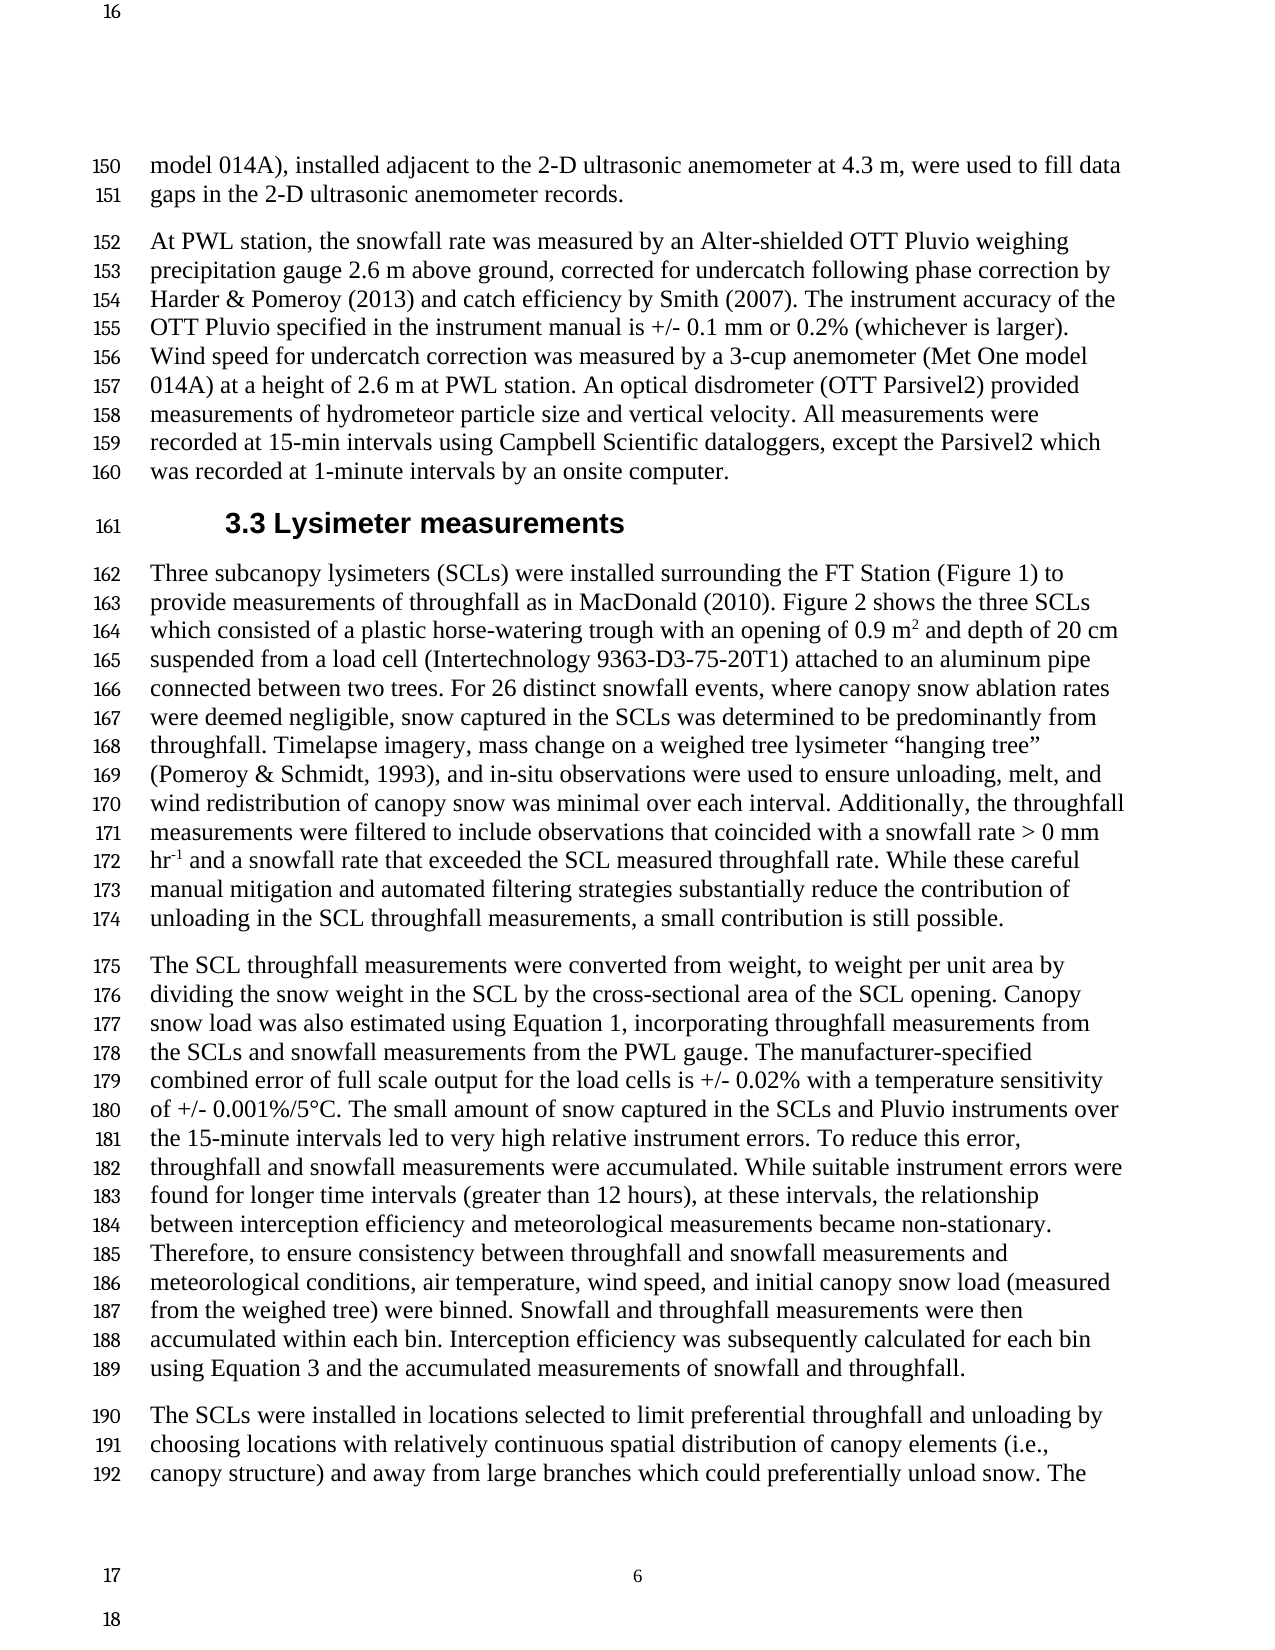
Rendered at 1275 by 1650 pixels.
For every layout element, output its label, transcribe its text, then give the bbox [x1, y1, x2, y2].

text The SCL throughfall measurements were converted from weight, to weight per unit area by dividing the snow weight in the SCL by the cross-sectional area of the SCL opening. Canopy snow load was also estimated using Equation 1, incorporating throughfall measurements from the SCLs and snowfall measurements from the PWL gauge. The manufacturer-specified combined error of full scale output for the load cells is +/- 0.02% with a temperature sensitivity of +/- 0.001%/5°C. The small amount of snow captured in the SCLs and Pluvio instruments over the 15-minute intervals led to very high relative instrument errors. To reduce this error, throughfall and snowfall measurements were accumulated. While suitable instrument errors were found for longer time intervals (greater than 12 hours), at these intervals, the relationship between interception efficiency and meteorological measurements became non-stationary. Therefore, to ensure consistency between throughfall and snowfall measurements and meteorological conditions, air temperature, wind speed, and initial canopy snow load (measured from the weighed tree) were binned. Snowfall and throughfall measurements were then accumulated within each bin. Interception efficiency was subsequently calculated for each bin using Equation 3 and the accumulated measurements of snowfall and throughfall. [150, 951, 1125, 1382]
text Three subcanopy lysimeters (SCLs) were installed surrounding the FT Station (Figure 1) to provide measurements of throughfall as in MacDonald (2010). Figure 2 shows the three SCLs which consisted of a plastic horse-watering trough with an opening of 0.9 m2 and depth of 20 cm suspended from a load cell (Intertechnology 9363-D3-75-20T1) attached to an aluminum pipe connected between two trees. For 26 distinct snowfall events, where canopy snow ablation rates were deemed negligible, snow captured in the SCLs was determined to be predominantly from throughfall. Timelapse imagery, mass change on a weighed tree lysimeter “hanging tree” (Pomeroy & Schmidt, 1993), and in-situ observations were used to ensure unloading, melt, and wind redistribution of canopy snow was minimal over each interval. Additionally, the throughfall measurements were filtered to include observations that coincided with a snowfall rate > 0 mm hr-1 and a snowfall rate that exceeded the SCL measured throughfall rate. While these careful manual mitigation and automated filtering strategies substantially reduce the contribution of unloading in the SCL throughfall measurements, a small contribution is still possible. [150, 558, 1125, 932]
text At PWL station, the snowfall rate was measured by an Alter-shielded OTT Pluvio weighing precipitation gauge 2.6 m above ground, corrected for undercatch following phase correction by Harder & Pomeroy (2013) and catch efficiency by Smith (2007). The instrument accuracy of the OTT Pluvio specified in the instrument manual is +/- 0.1 mm or 0.2% (whichever is larger). Wind speed for undercatch correction was measured by a 3-cup anemometer (Met One model 014A) at a height of 2.6 m at PWL station. An optical disdrometer (OTT Parsivel2) provided measurements of hydrometeor particle size and vertical velocity. All measurements were recorded at 15-min intervals using Campbell Scientific dataloggers, except the Parsivel2 which was recorded at 1-minute intervals by an onsite computer. [150, 226, 1125, 485]
subtitle 3.3 Lysimeter measurements [150, 506, 1125, 539]
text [150, 150, 1125, 207]
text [150, 1401, 1125, 1487]
